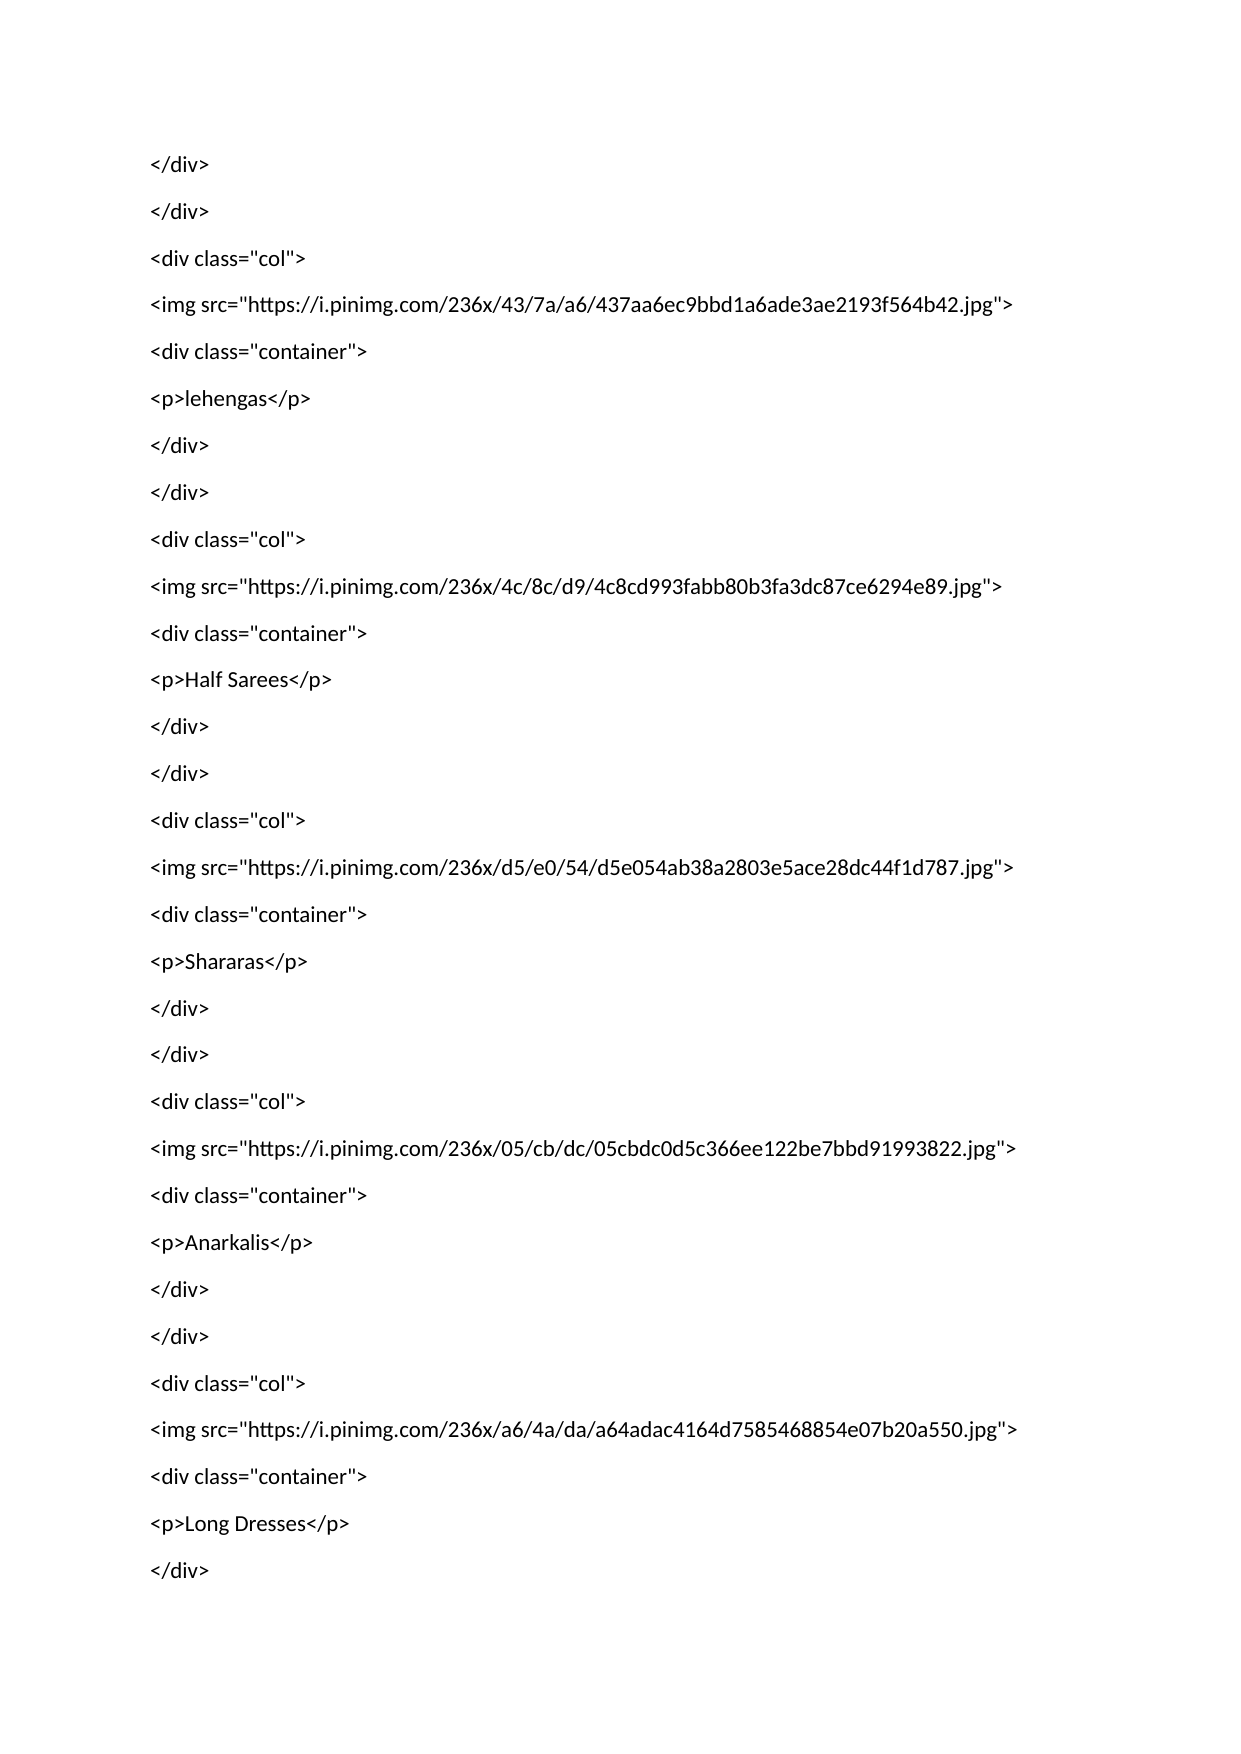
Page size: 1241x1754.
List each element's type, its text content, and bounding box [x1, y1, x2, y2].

text <div class="container"> [150, 337, 1090, 366]
text </div> [150, 478, 1090, 506]
text <img src="https://i.pinimg.com/236x/4c/8c/d9/4c8cd993fabb80b3fa3dc87ce6294e89.jpg"> [150, 572, 1090, 600]
text <p>Half Sarees</p> [150, 666, 1090, 694]
text </div> [150, 431, 1090, 459]
text <p>Long Dresses</p> [150, 1509, 1090, 1537]
text <p>Anarkalis</p> [150, 1228, 1090, 1256]
text </div> [150, 1041, 1090, 1069]
text <div class="col"> [150, 525, 1090, 553]
text <div class="container"> [150, 900, 1090, 928]
text </div> [150, 759, 1090, 787]
text </div> [150, 994, 1090, 1022]
text </div> [150, 1322, 1090, 1350]
text </div> [150, 1556, 1090, 1584]
text <img src="https://i.pinimg.com/236x/a6/4a/da/a64adac4164d7585468854e07b20a550.jpg"> [150, 1416, 1090, 1444]
text <div class="container"> [150, 1181, 1090, 1209]
text <div class="container"> [150, 619, 1090, 647]
text <div class="container"> [150, 1462, 1090, 1491]
text <img src="https://i.pinimg.com/236x/43/7a/a6/437aa6ec9bbd1a6ade3ae2193f564b42.jpg"> [150, 291, 1090, 319]
text <img src="https://i.pinimg.com/236x/05/cb/dc/05cbdc0d5c366ee122be7bbd91993822.jpg"> [150, 1134, 1090, 1162]
text <div class="col"> [150, 1369, 1090, 1397]
text <p>Shararas</p> [150, 947, 1090, 975]
text </div> [150, 1275, 1090, 1303]
text </div> [150, 197, 1090, 225]
text <div class="col"> [150, 244, 1090, 272]
text <p>lehengas</p> [150, 384, 1090, 412]
text <div class="col"> [150, 1087, 1090, 1116]
text </div> [150, 712, 1090, 741]
text <div class="col"> [150, 806, 1090, 834]
text </div> [150, 150, 1090, 178]
text <img src="https://i.pinimg.com/236x/d5/e0/54/d5e054ab38a2803e5ace28dc44f1d787.jpg"> [150, 853, 1090, 881]
